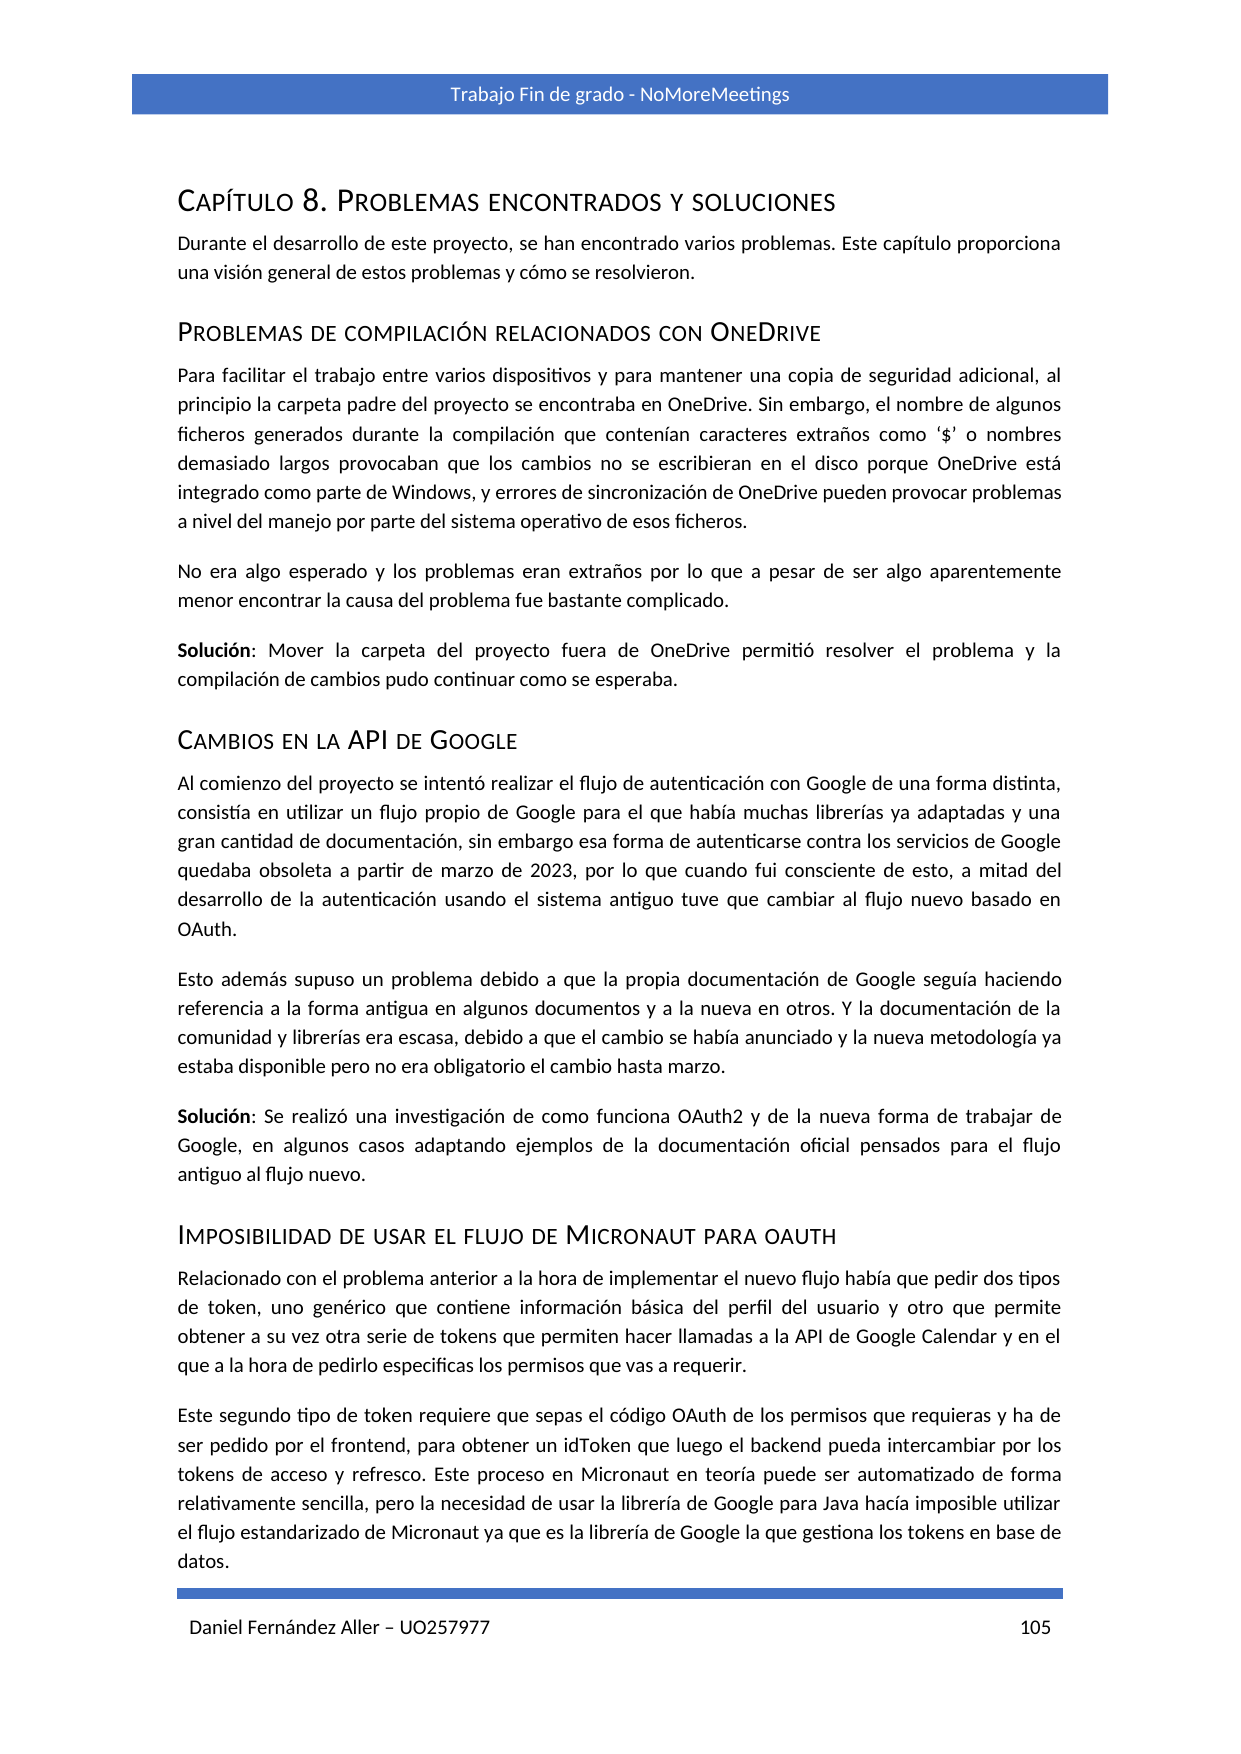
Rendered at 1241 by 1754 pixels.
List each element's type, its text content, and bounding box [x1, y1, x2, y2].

text Al comienzo del proyecto se intentó realizar el flujo de autenticación con Google de una forma distinta, consistía en utilizar un flujo propio de Google para el que había muchas librerías ya adaptadas y una gran cantidad de documentación, sin embargo esa forma de autenticarse contra los servicios de Google quedaba obsoleta a partir de marzo de 2023, por lo que cuando fui consciente de esto, a mitad del desarrollo de la autenticación usando el sistema antiguo tuve que cambiar al flujo nuevo basado en OAuth. [177, 770, 1063, 941]
subtitle Imposibilidad de usar el flujo de Micronaut para oauth [177, 1216, 1063, 1251]
text Esto además supuso un problema debido a que la propia documentación de Google seguía haciendo referencia a la forma antigua en algunos documentos y a la nueva en otros. Y la documentación de la comunidad y librerías era escasa, debido a que el cambio se había anunciado y la nueva metodología ya estaba disponible pero no era obligatorio el cambio hasta marzo. [177, 966, 1063, 1079]
subtitle Capítulo 8. Problemas encontrados y soluciones [177, 179, 1063, 219]
subtitle Cambios en la API de Google [177, 721, 1063, 756]
text Durante el desarrollo de este proyecto, se han encontrado varios problemas. Este capítulo proporciona una visión general de estos problemas y cómo se resolvieron. [177, 230, 1063, 284]
text Solución: Mover la carpeta del proyecto fuera de OneDrive permitió resolver el problema y la compilación de cambios pudo continuar como se esperaba. [177, 637, 1063, 692]
text Solución: Se realizó una investigación de como funciona OAuth2 y de la nueva forma de trabajar de Google, en algunos casos adaptando ejemplos de la documentación oficial pensados para el flujo antiguo al flujo nuevo. [177, 1103, 1063, 1187]
text Este segundo tipo de token requiere que sepas el código OAuth de los permisos que requieras y ha de ser pedido por el frontend, para obtener un idToken que luego el backend pueda intercambiar por los tokens de acceso y refresco. Este proceso en Micronaut en teoría puede ser automatizado de forma relativamente sencilla, pero la necesidad de usar la librería de Google para Java hacía imposible utilizar el flujo estandarizado de Micronaut ya que es la librería de Google la que gestiona los tokens en base de datos. [177, 1403, 1063, 1574]
text Relacionado con el problema anterior a la hora de implementar el nuevo flujo había que pedir dos tipos de token, uno genérico que contiene información básica del perfil del usuario y otro que permite obtener a su vez otra serie de tokens que permiten hacer llamadas a la API de Google Calendar y en el que a la hora de pedirlo especificas los permisos que vas a requerir. [177, 1265, 1063, 1378]
text No era algo esperado y los problemas eran extraños por lo que a pesar de ser algo aparentemente menor encontrar la causa del problema fue bastante complicado. [177, 558, 1063, 613]
subtitle Problemas de compilación relacionados con OneDrive [177, 313, 1063, 349]
text Para facilitar el trabajo entre varios dispositivos y para mantener una copia de seguridad adicional, al principio la carpeta padre del proyecto se encontraba en OneDrive. Sin embargo, el nombre de algunos ficheros generados durante la compilación que contenían caracteres extraños como ‘$’ o nombres demasiado largos provocaban que los cambios no se escribieran en el disco porque OneDrive está integrado como parte de Windows, y errores de sincronización de OneDrive pueden provocar problemas a nivel del manejo por parte del sistema operativo de esos ficheros. [177, 362, 1063, 534]
